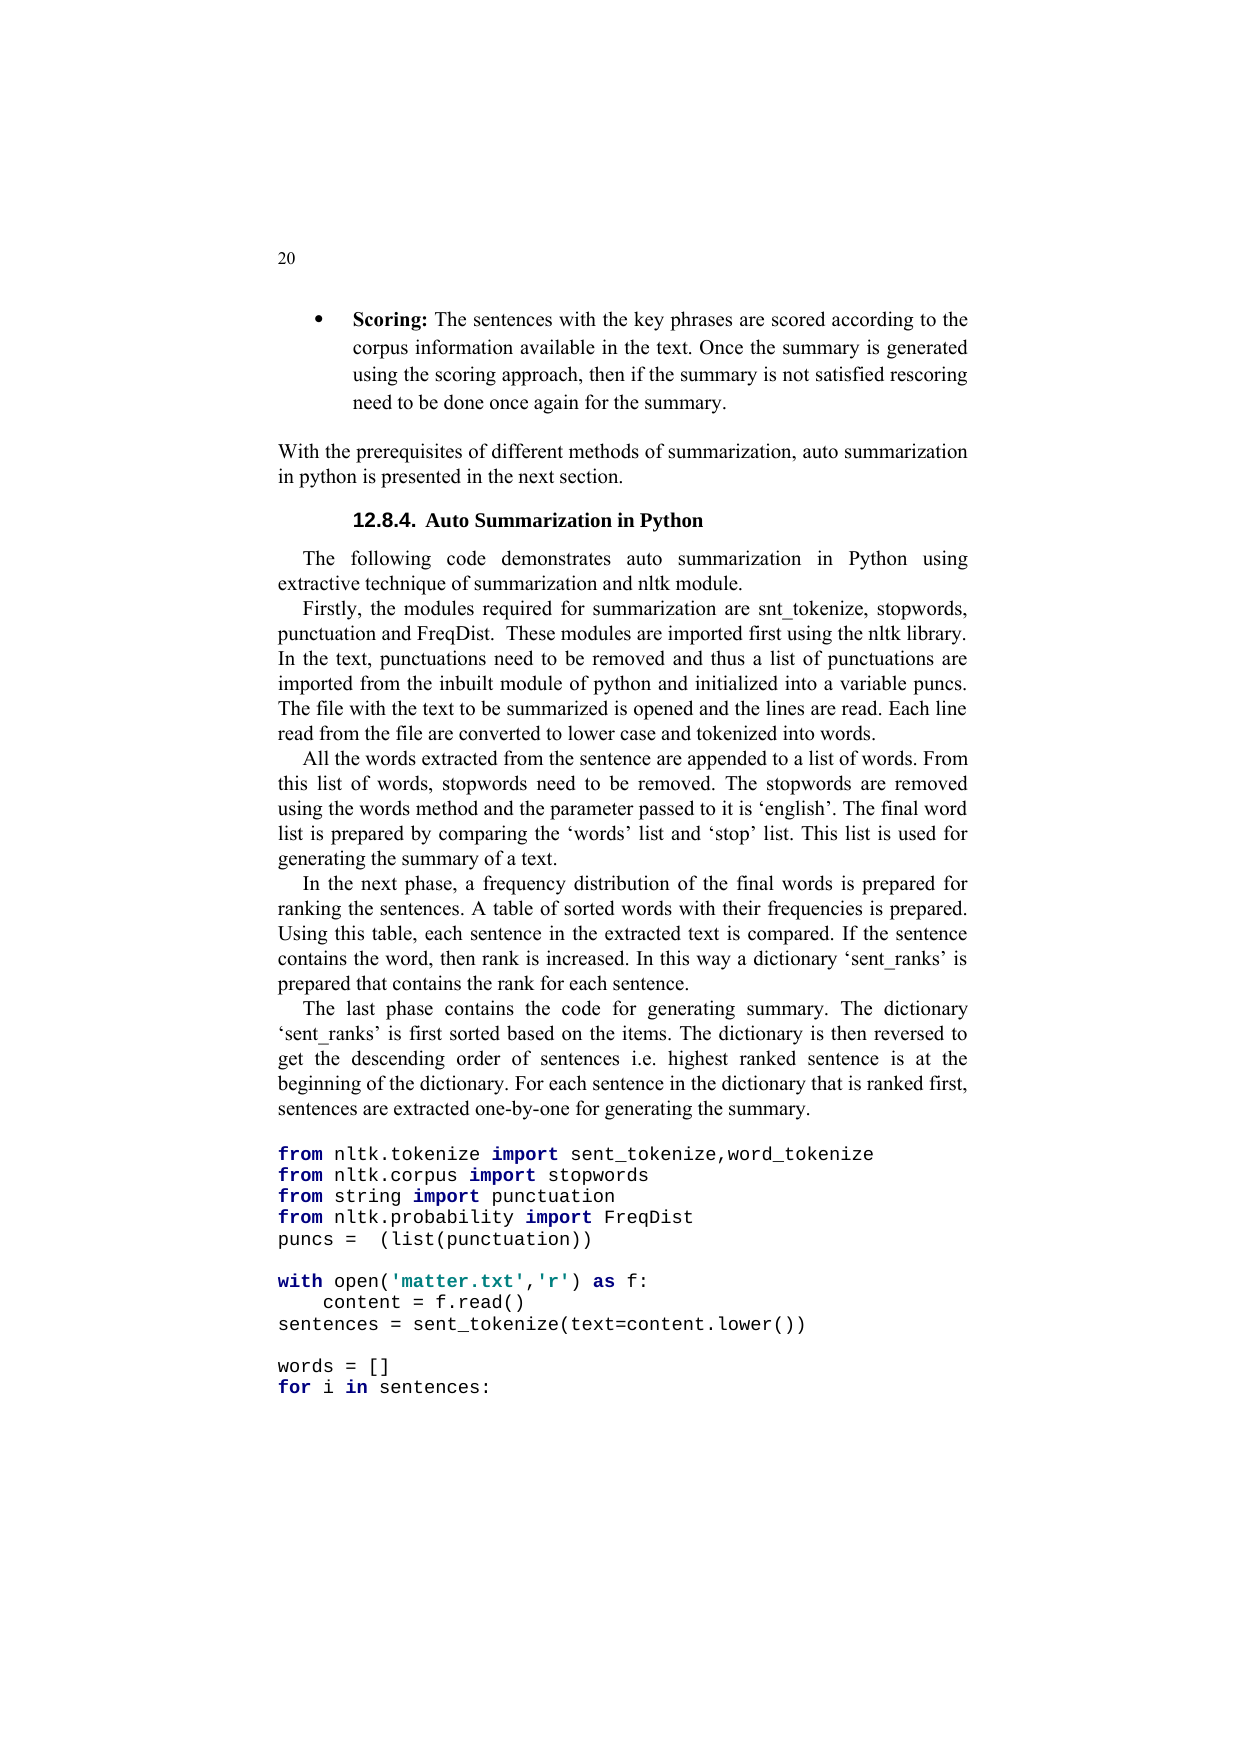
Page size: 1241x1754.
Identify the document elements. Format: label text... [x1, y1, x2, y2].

text With the prerequisites of different methods of summarization, auto summarization in python is presented in the next section. [278, 438, 968, 488]
text Firstly, the modules required for summarization are snt_tokenize, stopwords, punctuation and FreqDist. These modules are imported first using the nltk library. In the text, punctuations need to be removed and thus a list of punctuations are imported from the inbuilt module of python and initialized into a variable puncs. The file with the text to be summarized is opened and the lines are read. Each line read from the file are converted to lower case and tokenized into words. [278, 594, 968, 744]
text In the next phase, a frequency distribution of the final words is prepared for ranking the sentences. A table of sorted words with their frequencies is prepared. Using this table, each sentence in the extracted text is compared. If the sentence contains the word, then rank is increased. In this way a dictionary ‘sent_ranks’ is prepared that contains the rank for each sentence. [278, 869, 968, 994]
text All the words extracted from the sentence are appended to a list of words. From this list of words, stopwords need to be removed. The stopwords are removed using the words method and the parameter passed to it is ‘english’. The final word list is prepared by comparing the ‘words’ list and ‘stop’ list. This list is used for generating the summary of a text. [278, 744, 968, 869]
list Scoring: The sentences with the key phrases are scored according to the corpus information available in the text. Once the summary is generated using the scoring approach, then if the summary is not satisfied rescoring need to be done once again for the summary. [315, 307, 968, 414]
subtitle Auto Summarization in Python [353, 507, 968, 532]
text The last phase contains the code for generating summary. The dictionary ‘sent_ranks’ is first sorted based on the items. The dictionary is then reversed to get the descending order of sentences i.e. highest ranked sentence is at the beginning of the dictionary. For each sentence in the dictionary that is ranked first, sentences are extracted one-by-one for generating the summary. [278, 994, 968, 1119]
text The following code demonstrates auto summarization in Python using extractive technique of summarization and nltk module. [278, 544, 968, 594]
